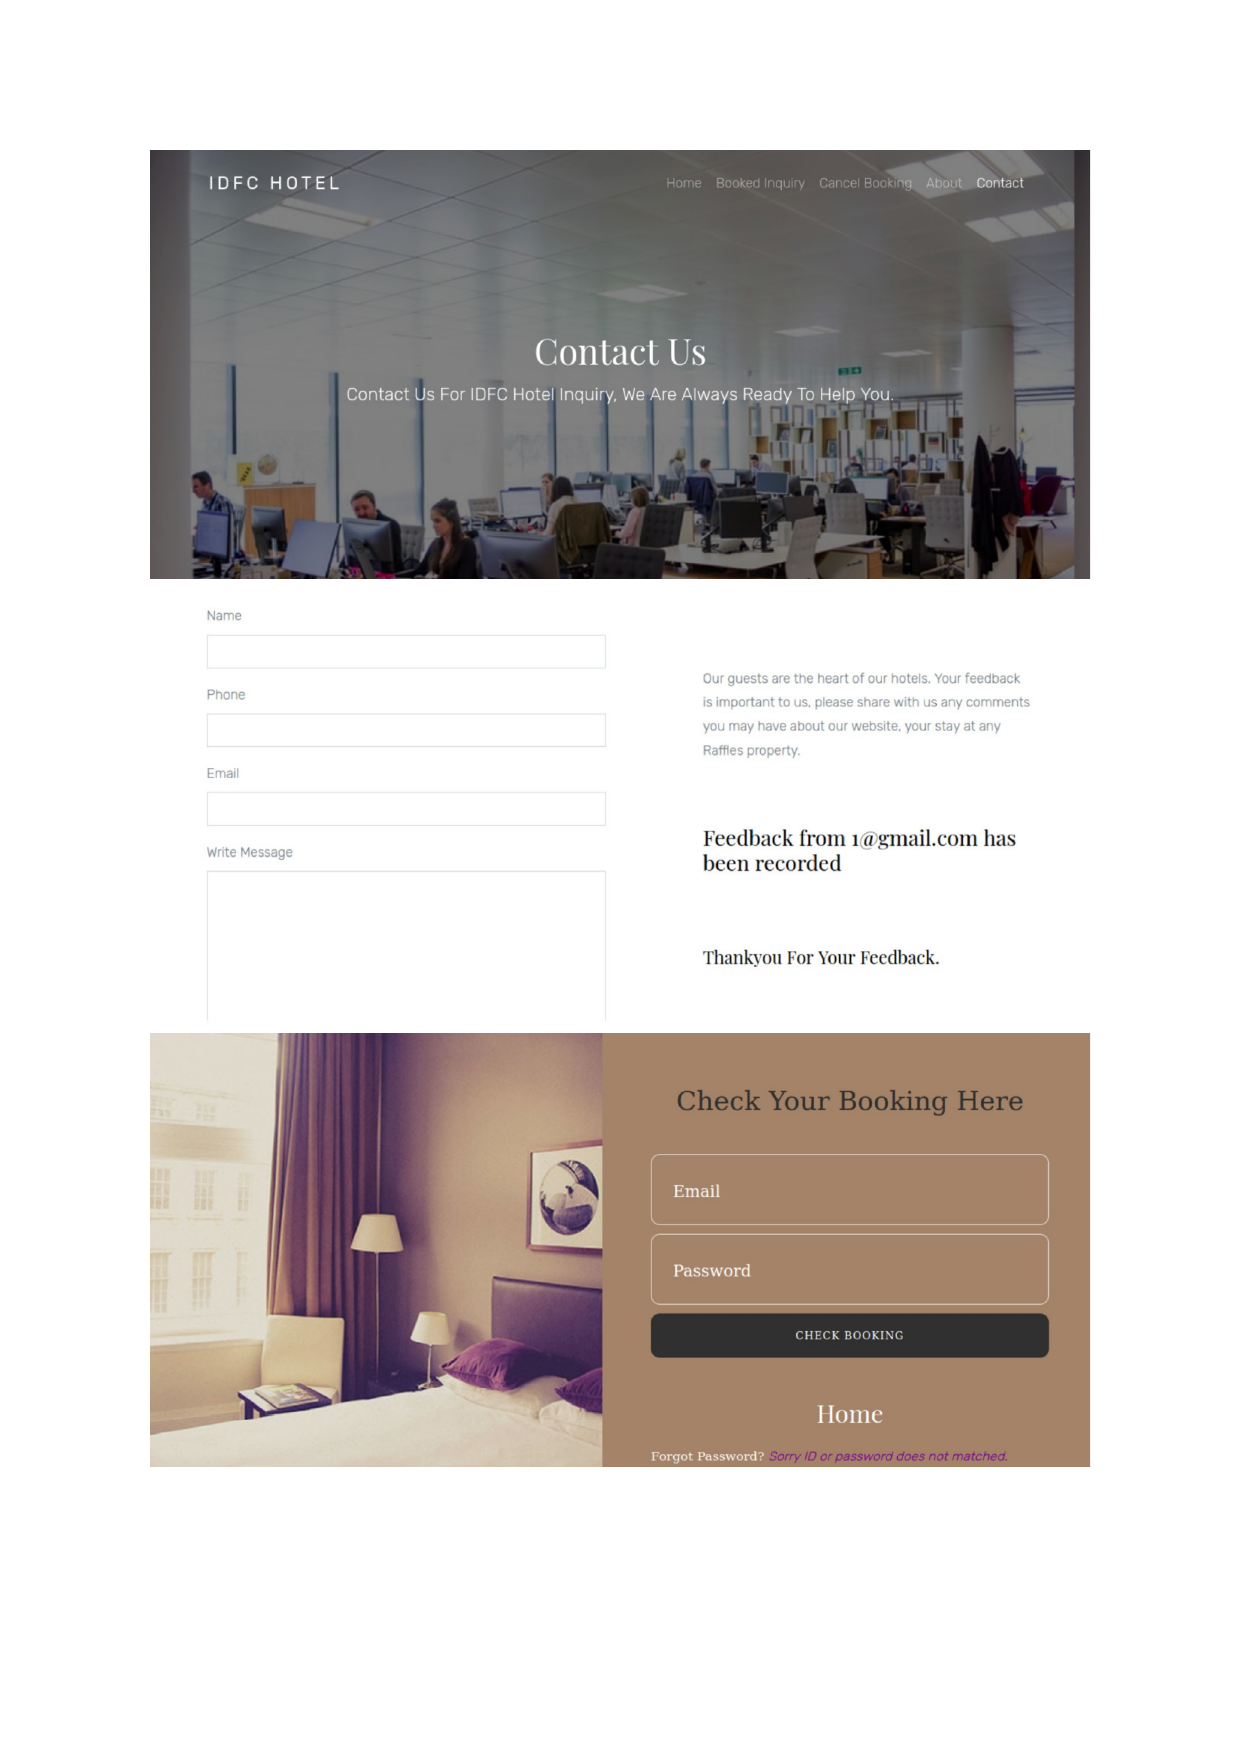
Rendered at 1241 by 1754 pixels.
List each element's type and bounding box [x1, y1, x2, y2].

picture [150, 581, 1091, 1031]
picture [150, 150, 1091, 579]
picture [150, 1033, 1091, 1467]
